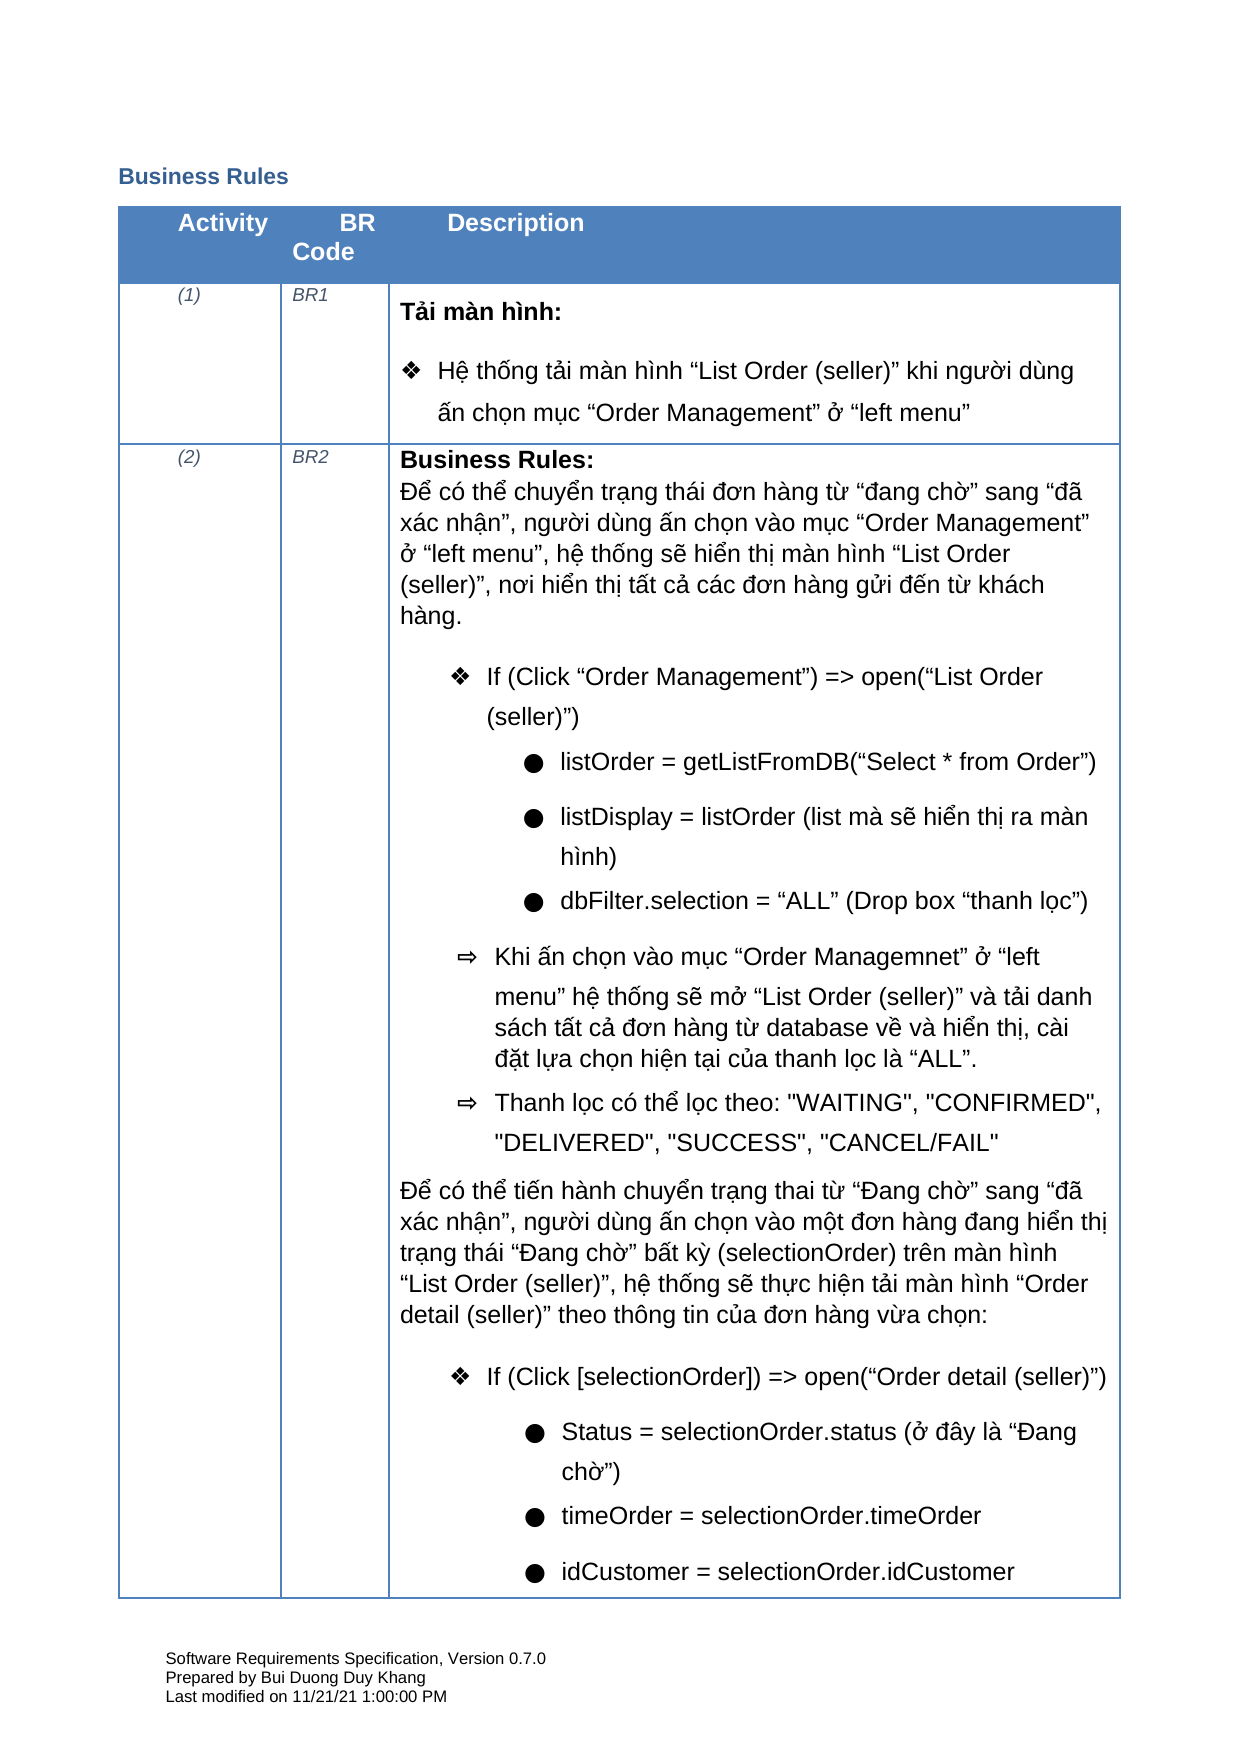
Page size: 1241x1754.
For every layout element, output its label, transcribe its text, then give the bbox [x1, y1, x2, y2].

table_cell (1) [120, 284, 280, 443]
table_cell Tải màn hình: Hệ thống tải màn hình “List Order (seller)” khi người dùng ấn chọn mục “Order Management” ở “left menu” [390, 284, 1119, 443]
table_header Activity [120, 208, 280, 282]
table_cell BR2 [282, 445, 388, 1597]
table_header Description [390, 208, 1119, 282]
subtitle Business Rules [118, 163, 1122, 189]
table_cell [390, 445, 1119, 1597]
table_cell BR1 [282, 284, 388, 443]
table_header BR Code [282, 208, 388, 282]
table_cell (2) [120, 445, 280, 1597]
